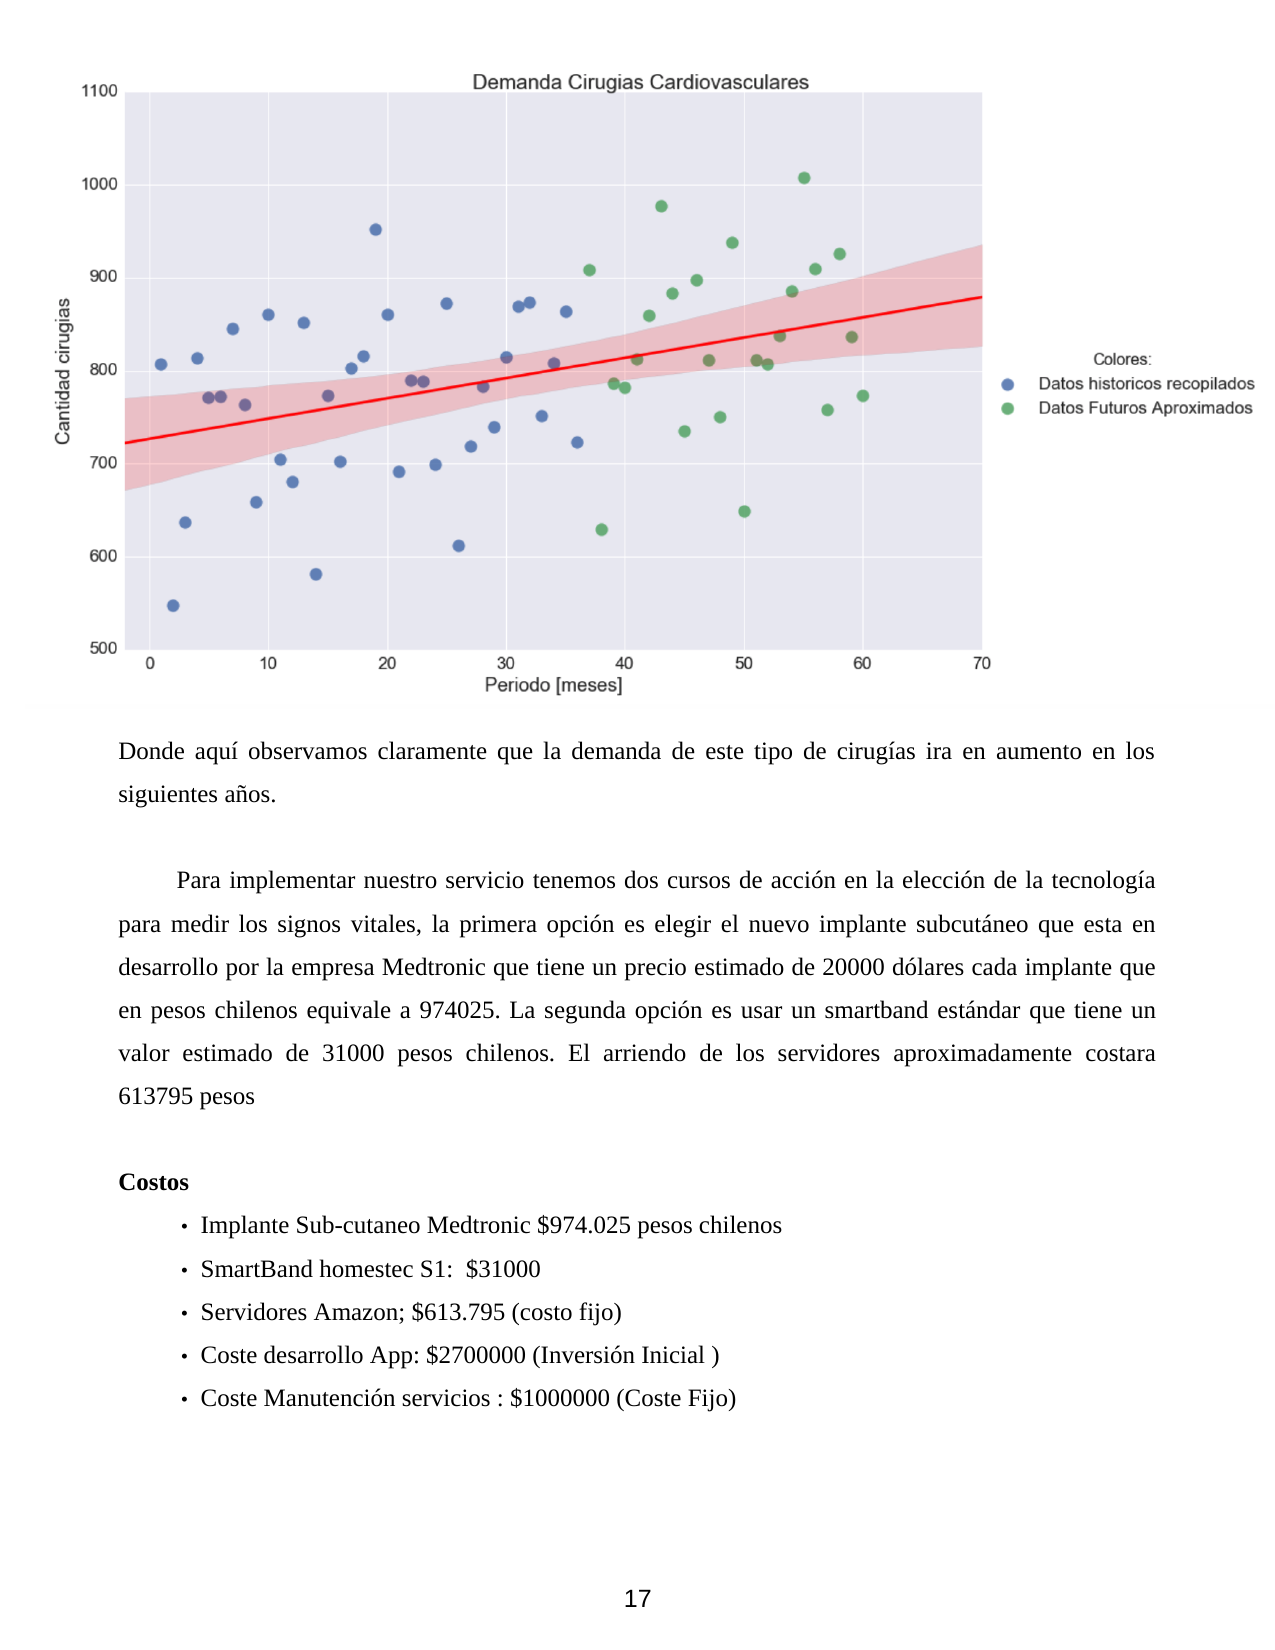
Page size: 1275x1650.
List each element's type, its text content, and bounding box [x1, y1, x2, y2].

list Servidores Amazon; $613.795 (costo fijo) [181, 1297, 1157, 1326]
text Donde aquí observamos claramente que la demanda de este tipo de cirugías ira en aumento en los siguientes años. [118, 709, 1157, 808]
list Coste Manutención servicios : $1000000 (Coste Fijo) [181, 1383, 1157, 1412]
list SmartBand homestec S1: $31000 [181, 1254, 1157, 1282]
picture [24, 58, 1275, 709]
list Coste desarrollo App: $2700000 (Inversión Inicial ) [181, 1340, 1157, 1369]
text Para implementar nuestro servicio tenemos dos cursos de acción en la elección de la tecnología para medir los signos vitales, la primera opción es elegir el nuevo implante subcutáneo que esta en desarrollo por la empresa Medtronic que tiene un precio estimado de 20000 dólares cada implante que en pesos chilenos equivale a 974025. La segunda opción es usar un smartband estándar que tiene un valor estimado de 31000 pesos chilenos. El arriendo de los servidores aproximadamente costara 613795 pesos [118, 866, 1157, 1110]
list Implante Sub-cutaneo Medtronic $974.025 pesos chilenos [181, 1211, 1157, 1239]
text Costos [118, 1167, 1157, 1196]
